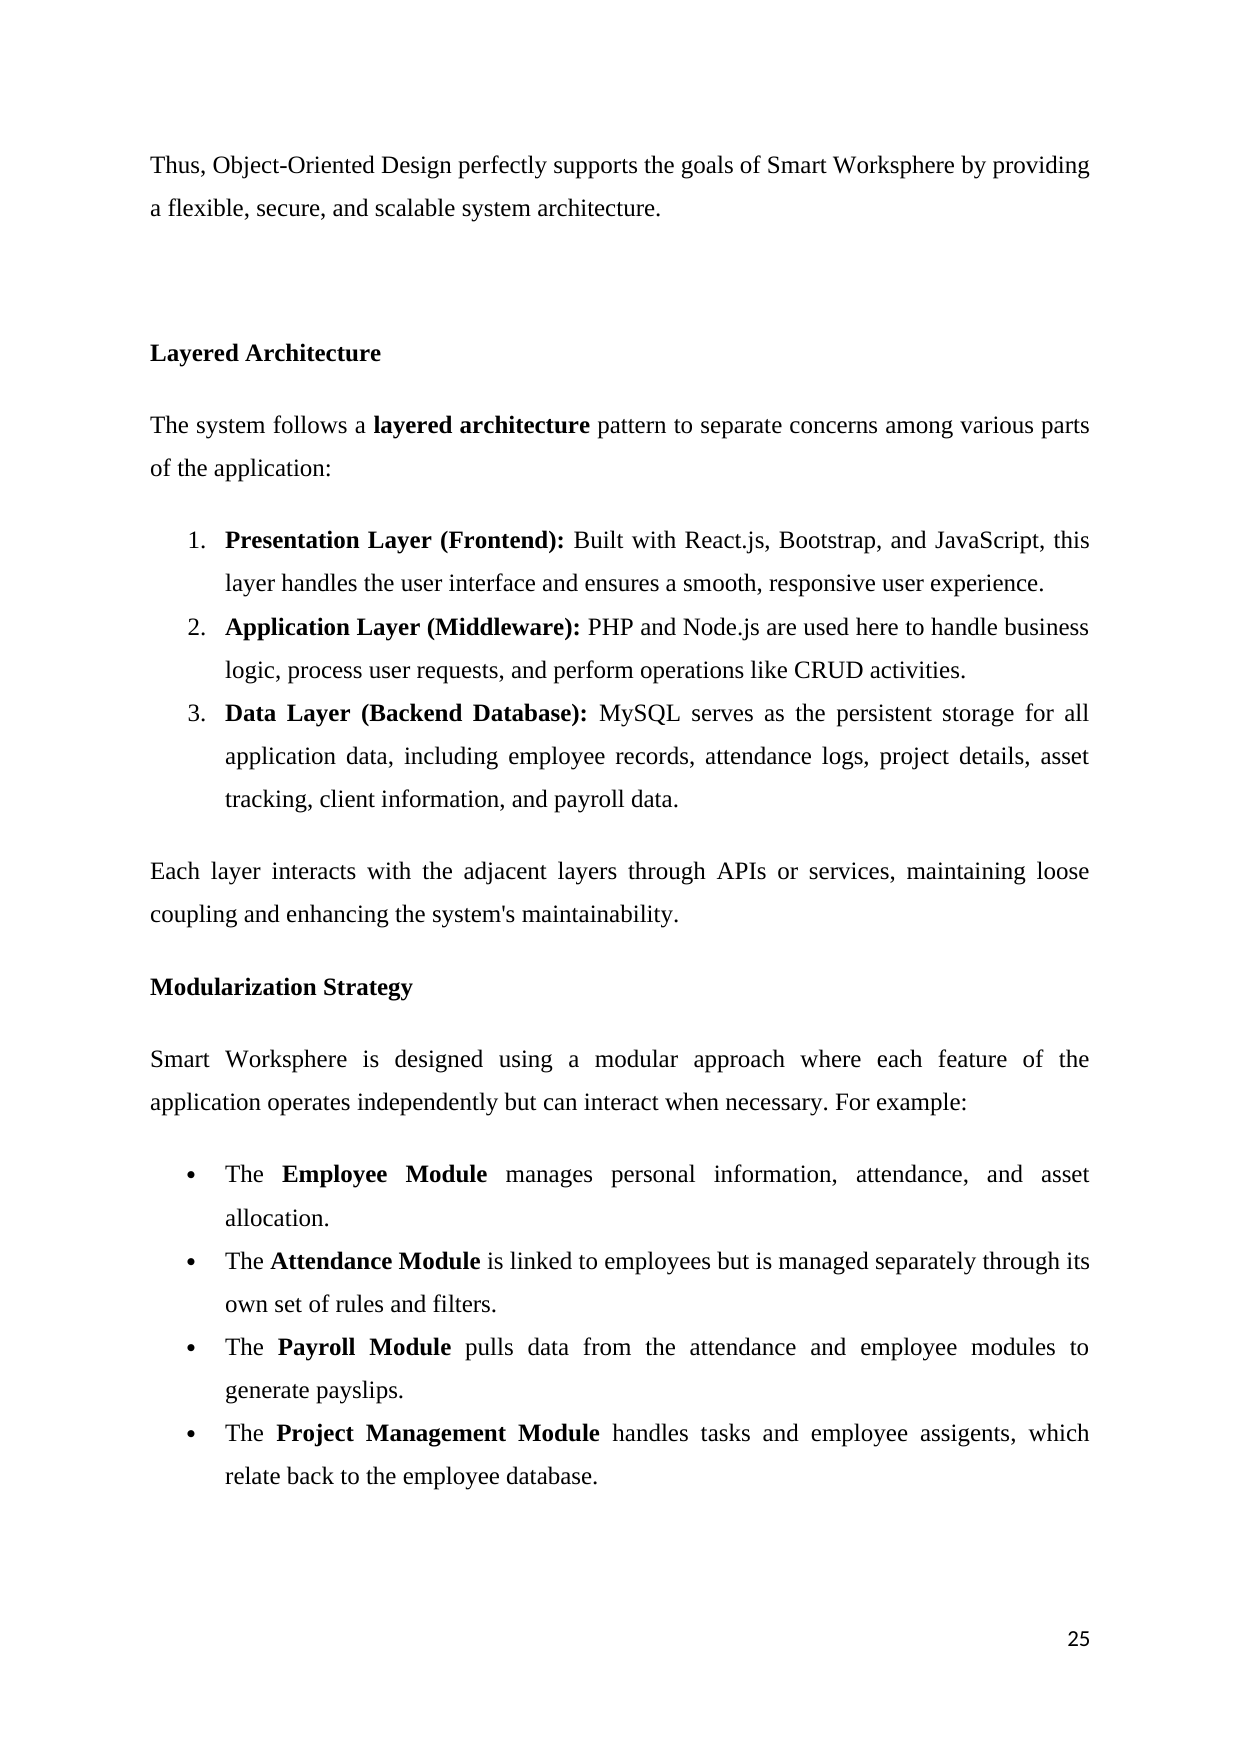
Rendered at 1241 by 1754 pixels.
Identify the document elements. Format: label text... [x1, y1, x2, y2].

list Application Layer (Middleware): PHP and Node.js are used here to handle business logic, process user requests, and perform operations like CRUD activities. [187, 612, 1090, 683]
list The Employee Module manages personal information, attendance, and asset allocation. [187, 1159, 1090, 1231]
text Layered Architecture [150, 338, 1090, 366]
text Modularization Strategy [150, 972, 1090, 1001]
list The Attendance Module is linked to employees but is managed separately through its own set of rules and filters. [187, 1246, 1090, 1318]
text The system follows a layered architecture pattern to separate concerns among various parts of the application: [150, 410, 1090, 482]
list The Payroll Module pulls data from the attendance and employee modules to generate payslips. [187, 1332, 1090, 1404]
text Each layer interacts with the adjacent layers through APIs or services, maintaining loose coupling and enhancing the system's maintainability. [150, 856, 1090, 928]
list The Project Management Module handles tasks and employee assigents, which relate back to the employee database. [187, 1418, 1090, 1490]
list Data Layer (Backend Database): MySQL serves as the persistent storage for all application data, including employee records, attendance logs, project details, asset tracking, client information, and payroll data. [187, 698, 1090, 813]
list Presentation Layer (Frontend): Built with React.js, Bootstrap, and JavaScript, this layer handles the user interface and ensures a smooth, responsive user experience. [187, 525, 1090, 597]
text Smart Worksphere is designed using a modular approach where each feature of the application operates independently but can interact when necessary. For example: [150, 1044, 1090, 1116]
text Thus, Object-Oriented Design perfectly supports the goals of Smart Worksphere by providing a flexible, secure, and scalable system architecture. [150, 150, 1090, 222]
